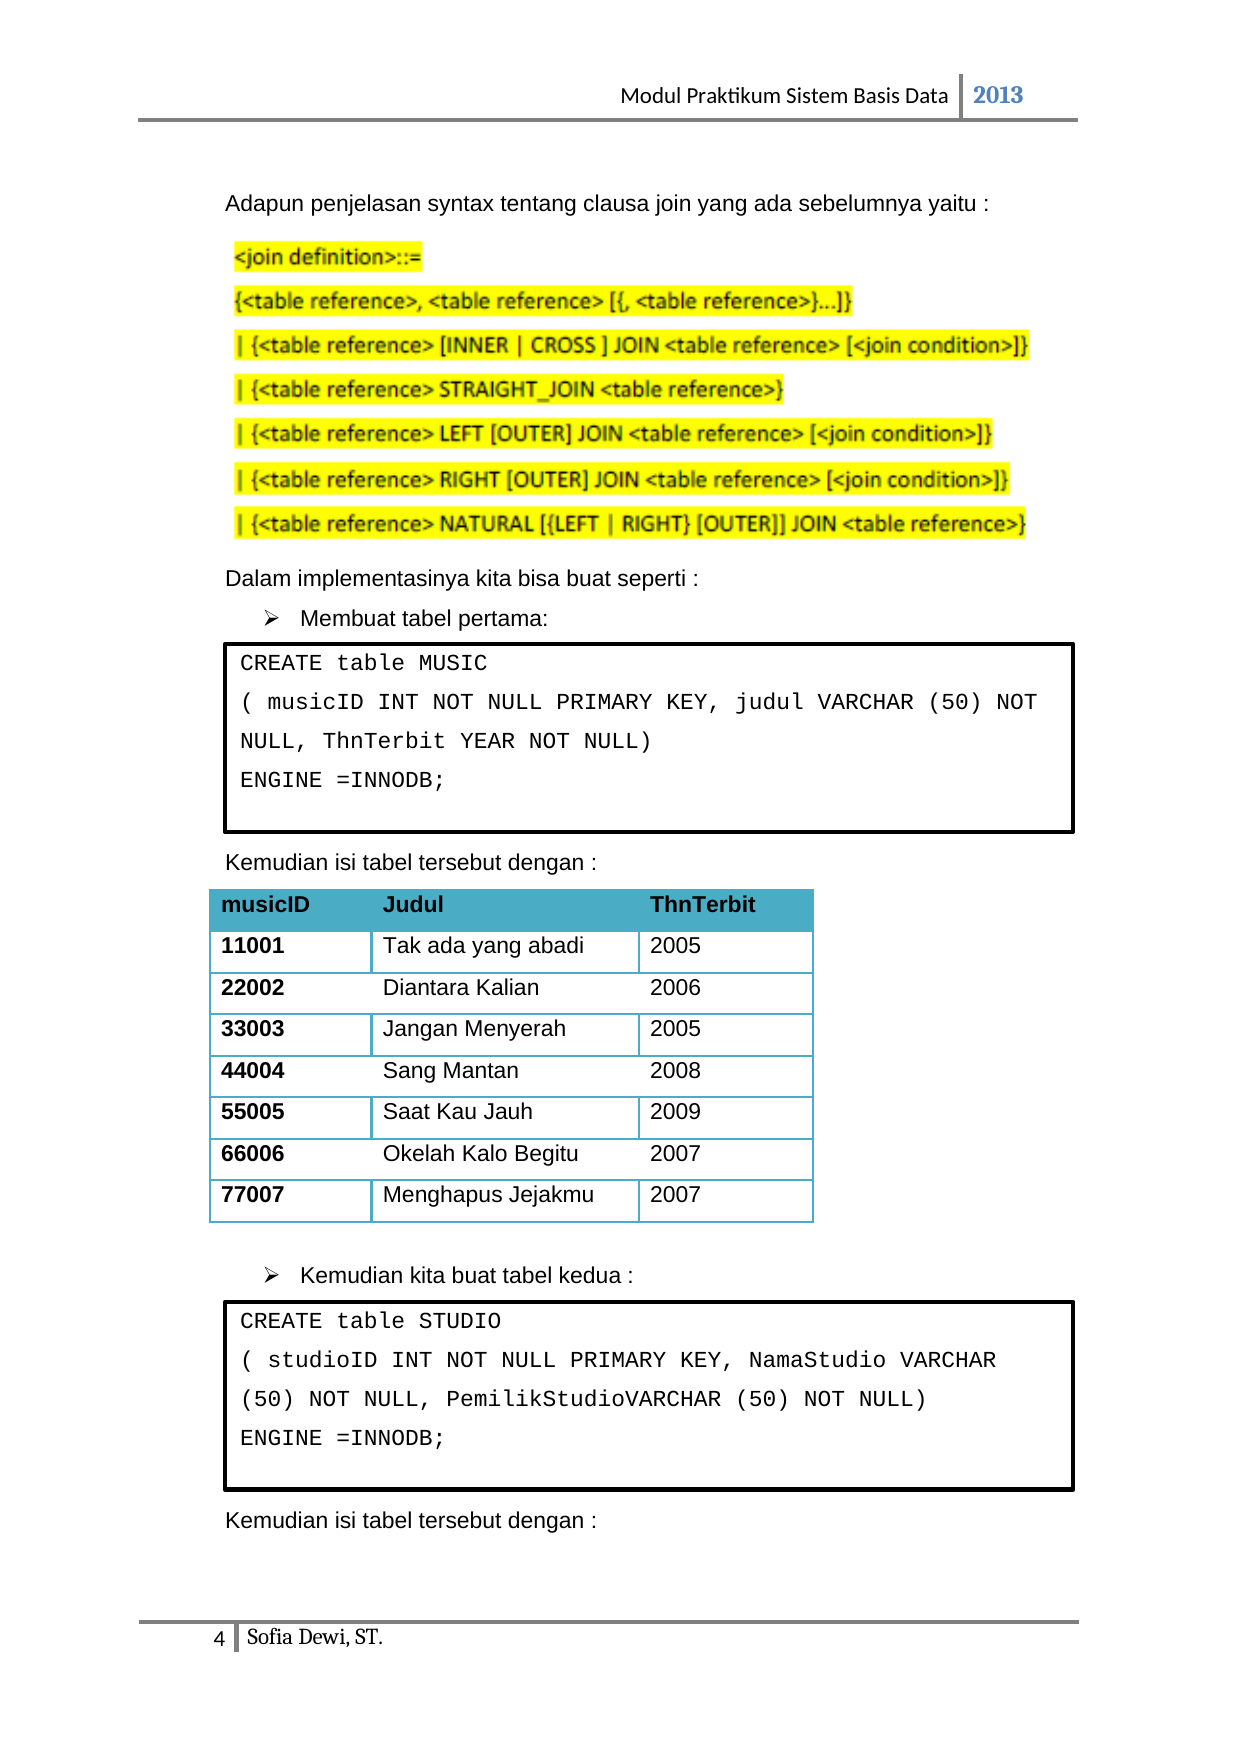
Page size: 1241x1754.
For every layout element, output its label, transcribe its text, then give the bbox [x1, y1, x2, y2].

table_cell 33003 [211, 1015, 370, 1055]
table_cell 66006 [211, 1140, 371, 1179]
table_cell Sang Mantan [371, 1057, 639, 1096]
table_header musicID [211, 891, 371, 930]
table_cell 2005 [640, 932, 812, 972]
table_cell 22002 [211, 974, 371, 1013]
table_header Judul [371, 891, 639, 930]
table_cell Saat Kau Jauh [373, 1098, 638, 1138]
table_cell Diantara Kalian [371, 974, 639, 1013]
list Kemudian isi tabel tersebut dengan : [225, 849, 1090, 875]
list Adapun penjelasan syntax tentang clausa join yang ada sebelumnya yaitu : [225, 189, 1090, 216]
table_cell 44004 [211, 1057, 371, 1096]
table_cell Okelah Kalo Begitu [371, 1140, 639, 1179]
table_cell 77007 [211, 1181, 370, 1221]
table_cell 2006 [639, 974, 812, 1013]
table_cell 11001 [211, 932, 370, 972]
table_cell 2009 [640, 1098, 812, 1138]
table_cell 55005 [211, 1098, 370, 1138]
list Kemudian kita buat tabel kedua : [262, 1262, 1090, 1289]
table_cell Menghapus Jejakmu [373, 1181, 638, 1221]
list Membuat tabel pertama: [262, 605, 1090, 631]
text Kemudian isi tabel tersebut dengan : [150, 1507, 1090, 1533]
table_cell Tak ada yang abadi [373, 932, 638, 972]
picture [225, 228, 1049, 552]
table_cell 2007 [639, 1140, 812, 1179]
table_cell 2005 [640, 1015, 812, 1055]
table_cell 2008 [639, 1057, 812, 1096]
list Dalam implementasinya kita bisa buat seperti : [225, 565, 1090, 592]
table_cell Jangan Menyerah [373, 1015, 638, 1055]
table_header ThnTerbit [639, 891, 812, 930]
table_cell 2007 [640, 1181, 812, 1221]
